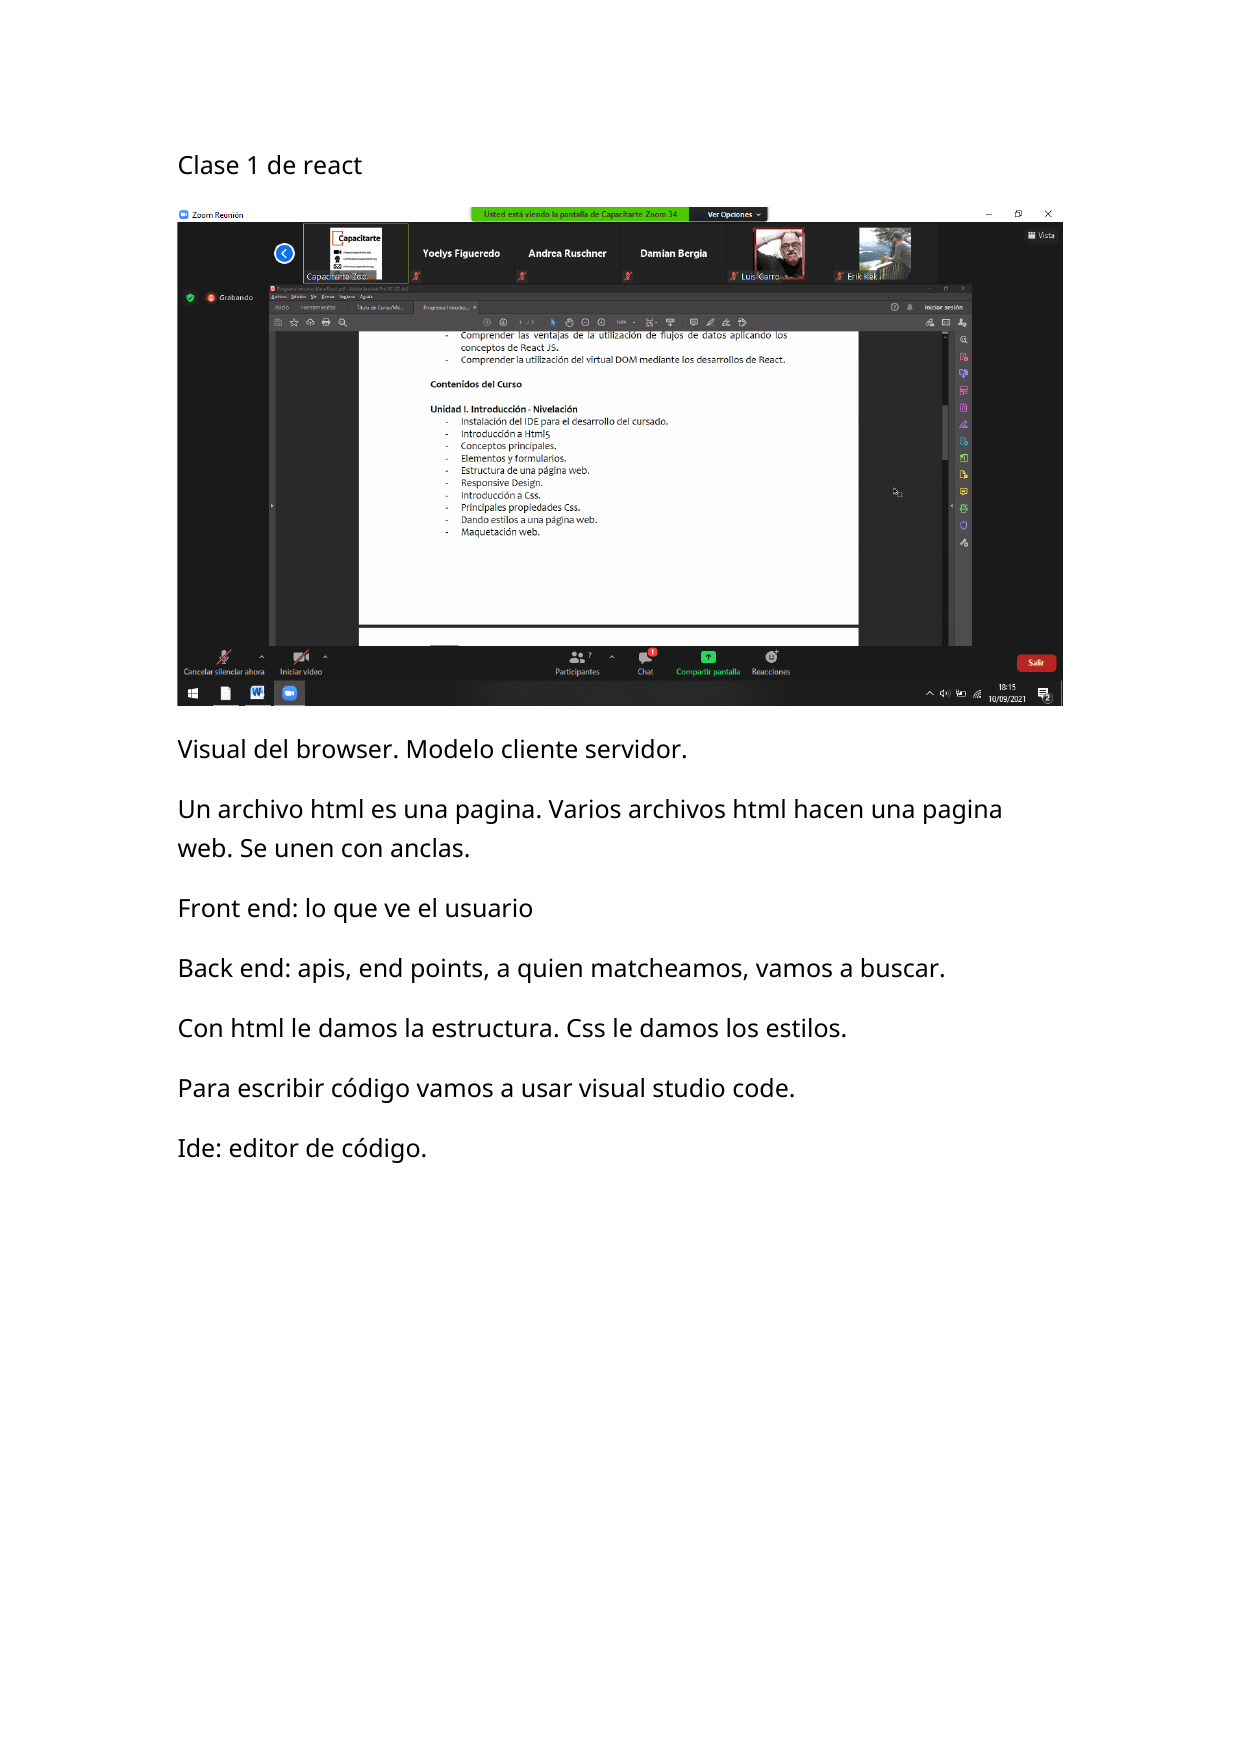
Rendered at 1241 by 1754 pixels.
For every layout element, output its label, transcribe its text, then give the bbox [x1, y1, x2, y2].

text Clase 1 de react [177, 148, 1063, 182]
text Back end: apis, end points, a quien matcheamos, vamos a buscar. [177, 951, 1063, 985]
text Ide: editor de código. [177, 1131, 1063, 1165]
picture [177, 207, 1063, 706]
text Visual del browser. Modelo cliente servidor. [177, 732, 1063, 766]
text Front end: lo que ve el usuario [177, 891, 1063, 925]
text Para escribir código vamos a usar visual studio code. [177, 1071, 1063, 1105]
text Un archivo html es una pagina. Varios archivos html hacen una pagina web. Se unen con anclas. [177, 792, 1063, 865]
text Con html le damos la estructura. Css le damos los estilos. [177, 1011, 1063, 1045]
